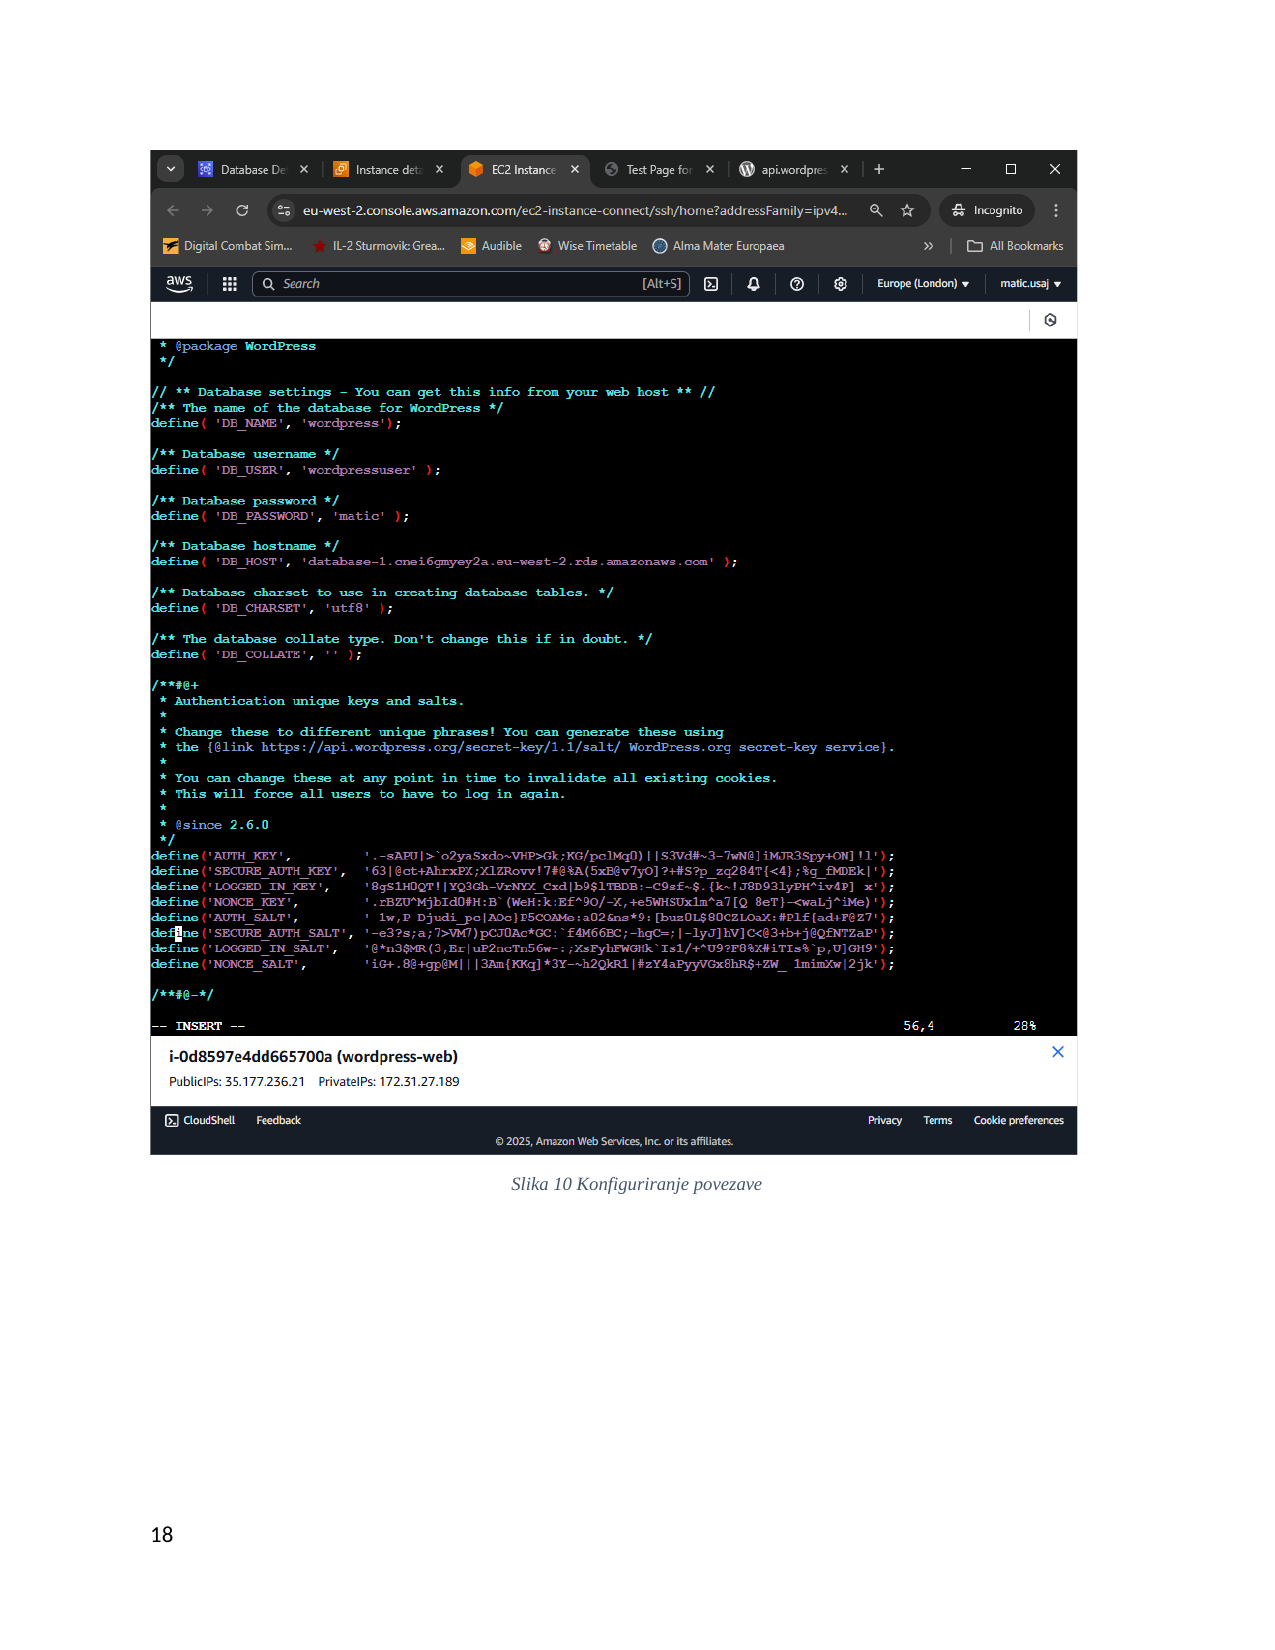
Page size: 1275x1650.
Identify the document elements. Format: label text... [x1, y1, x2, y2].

picture [150, 150, 1078, 1155]
